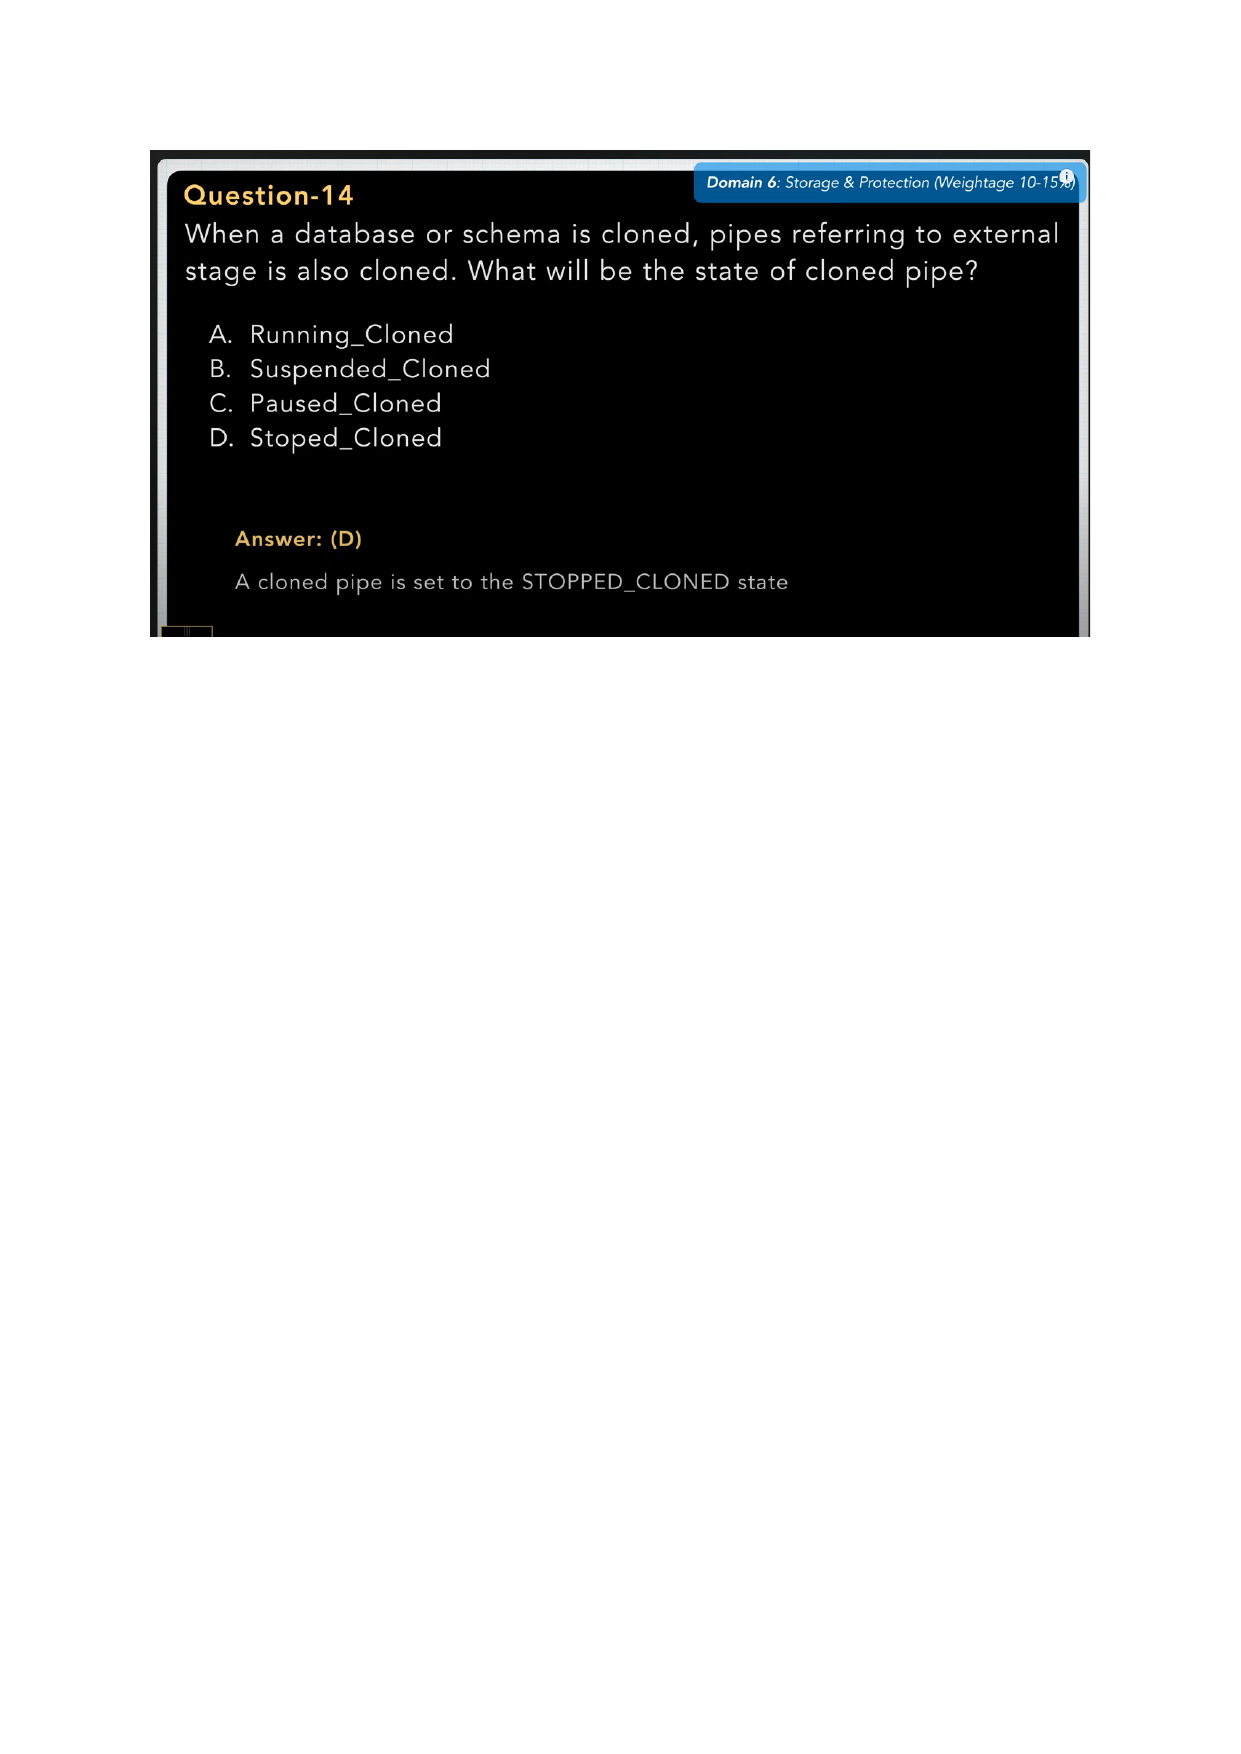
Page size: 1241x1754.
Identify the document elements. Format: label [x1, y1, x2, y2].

picture [150, 150, 1091, 637]
